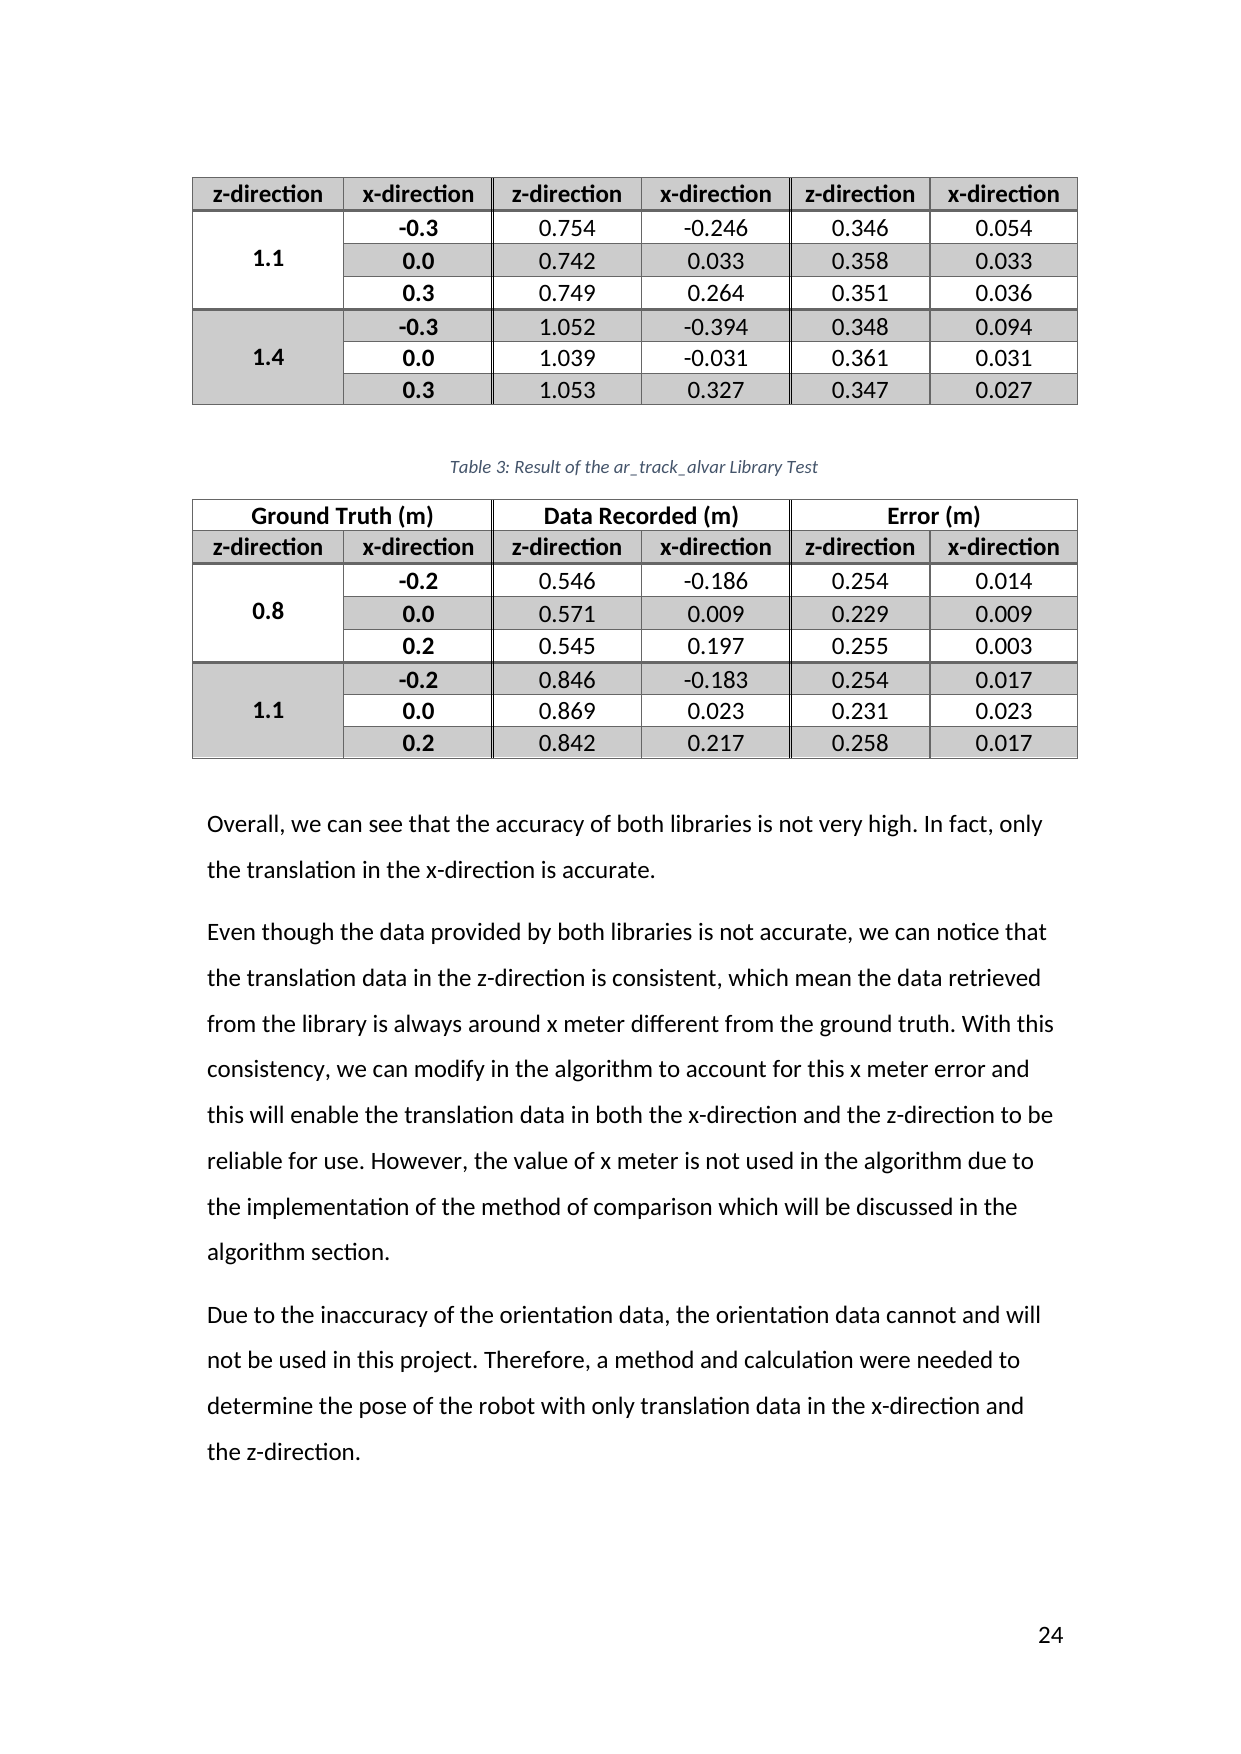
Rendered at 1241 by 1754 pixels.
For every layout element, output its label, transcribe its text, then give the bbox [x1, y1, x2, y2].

table_cell 0.0 [344, 695, 491, 726]
table_cell 0.8 [193, 565, 343, 661]
table_cell z-direction [792, 531, 929, 562]
table_cell 0.3 [344, 374, 491, 404]
table_cell -0.394 [642, 311, 789, 341]
table_cell 0.749 [494, 277, 641, 308]
table_cell 0.255 [792, 630, 929, 661]
table_cell z-direction [193, 531, 343, 562]
table_cell 0.264 [642, 277, 789, 308]
table_cell -0.2 [344, 565, 491, 596]
table_cell 0.003 [931, 630, 1077, 661]
table_cell 1.039 [494, 342, 641, 373]
table_cell 1.1 [193, 212, 343, 308]
table_cell 0.348 [792, 311, 929, 341]
table_cell 0.571 [494, 597, 641, 629]
table_cell 0.846 [494, 664, 641, 694]
table_cell 0.217 [642, 727, 789, 757]
table_cell 0.017 [931, 664, 1077, 694]
table_cell 0.254 [792, 664, 929, 694]
table_cell 0.0 [344, 244, 491, 276]
table_cell x-direction [344, 178, 491, 209]
table_cell 0.254 [792, 565, 929, 596]
table_cell x-direction [931, 178, 1077, 209]
table_header Error (m) [792, 500, 1077, 530]
table_cell 0.031 [931, 342, 1077, 373]
text Table 3: Result of the ar_track_alvar Library Test [207, 455, 1063, 478]
table_cell 1.4 [193, 311, 343, 404]
table_cell 0.197 [642, 630, 789, 661]
table_cell 0.033 [931, 244, 1077, 276]
table_cell -0.3 [344, 212, 491, 242]
table_cell 0.014 [931, 565, 1077, 596]
table_cell x-direction [344, 531, 491, 562]
table_cell 0.2 [344, 630, 491, 661]
table_cell 0.742 [494, 244, 641, 276]
table_cell 0.2 [344, 727, 491, 757]
table_cell 0.545 [494, 630, 641, 661]
table_cell 1.053 [494, 374, 641, 404]
table_cell 0.009 [642, 597, 789, 629]
table_cell 0.3 [344, 277, 491, 308]
table_cell 0.358 [792, 244, 929, 276]
table_cell 0.036 [931, 277, 1077, 308]
table_cell z-direction [494, 178, 641, 209]
table_cell 0.351 [792, 277, 929, 308]
table_cell -0.246 [642, 212, 789, 242]
text Due to the inaccuracy of the orientation data, the orientation data cannot and will not be used in this project. Therefore, a method and calculation were needed to determine the pose of the robot with only translation data in the x-direction and the z-direction. [207, 1299, 1063, 1466]
text Even though the data provided by both libraries is not accurate, we can notice that the translation data in the z-direction is consistent, which mean the data retrieved from the library is always around x meter different from the ground truth. With this consistency, we can modify in the algorithm to account for this x meter error and this will enable the translation data in both the x-direction and the z-direction to be reliable for use. However, the value of x meter is not used in the algorithm due to the implementation of the method of comparison which will be discussed in the algorithm section. [207, 916, 1063, 1267]
table_cell 0.023 [931, 695, 1077, 726]
table_cell 0.869 [494, 695, 641, 726]
table_cell x-direction [642, 178, 789, 209]
table_cell x-direction [642, 531, 789, 562]
table_header Data Recorded (m) [494, 500, 789, 530]
table_cell 0.023 [642, 695, 789, 726]
table_cell 0.546 [494, 565, 641, 596]
table_cell -0.3 [344, 311, 491, 341]
table_header Ground Truth (m) [193, 500, 491, 530]
table_cell 0.346 [792, 212, 929, 242]
table_cell 0.258 [792, 727, 929, 757]
table_cell -0.183 [642, 664, 789, 694]
table_cell 0.0 [344, 342, 491, 373]
table_cell 0.842 [494, 727, 641, 757]
table_cell -0.186 [642, 565, 789, 596]
table_cell z-direction [193, 178, 343, 209]
table_cell 0.0 [344, 597, 491, 629]
text Overall, we can see that the accuracy of both libraries is not very high. In fact, only the translation in the x-direction is accurate. [207, 808, 1063, 884]
table_cell 0.017 [931, 727, 1077, 757]
table_cell 1.1 [193, 664, 343, 757]
table_cell 0.327 [642, 374, 789, 404]
table_cell 0.347 [792, 374, 929, 404]
table_cell z-direction [494, 531, 641, 562]
table_cell 0.027 [931, 374, 1077, 404]
table_cell -0.2 [344, 664, 491, 694]
table_cell z-direction [792, 178, 929, 209]
table_cell 1.052 [494, 311, 641, 341]
table_cell x-direction [931, 531, 1077, 562]
table_cell 0.361 [792, 342, 929, 373]
table_cell 0.229 [792, 597, 929, 629]
table_cell 0.033 [642, 244, 789, 276]
table_cell 0.054 [931, 212, 1077, 242]
table_cell 0.754 [494, 212, 641, 242]
table_cell 0.009 [931, 597, 1077, 629]
table_cell 0.094 [931, 311, 1077, 341]
table_cell 0.231 [792, 695, 929, 726]
table_cell -0.031 [642, 342, 789, 373]
